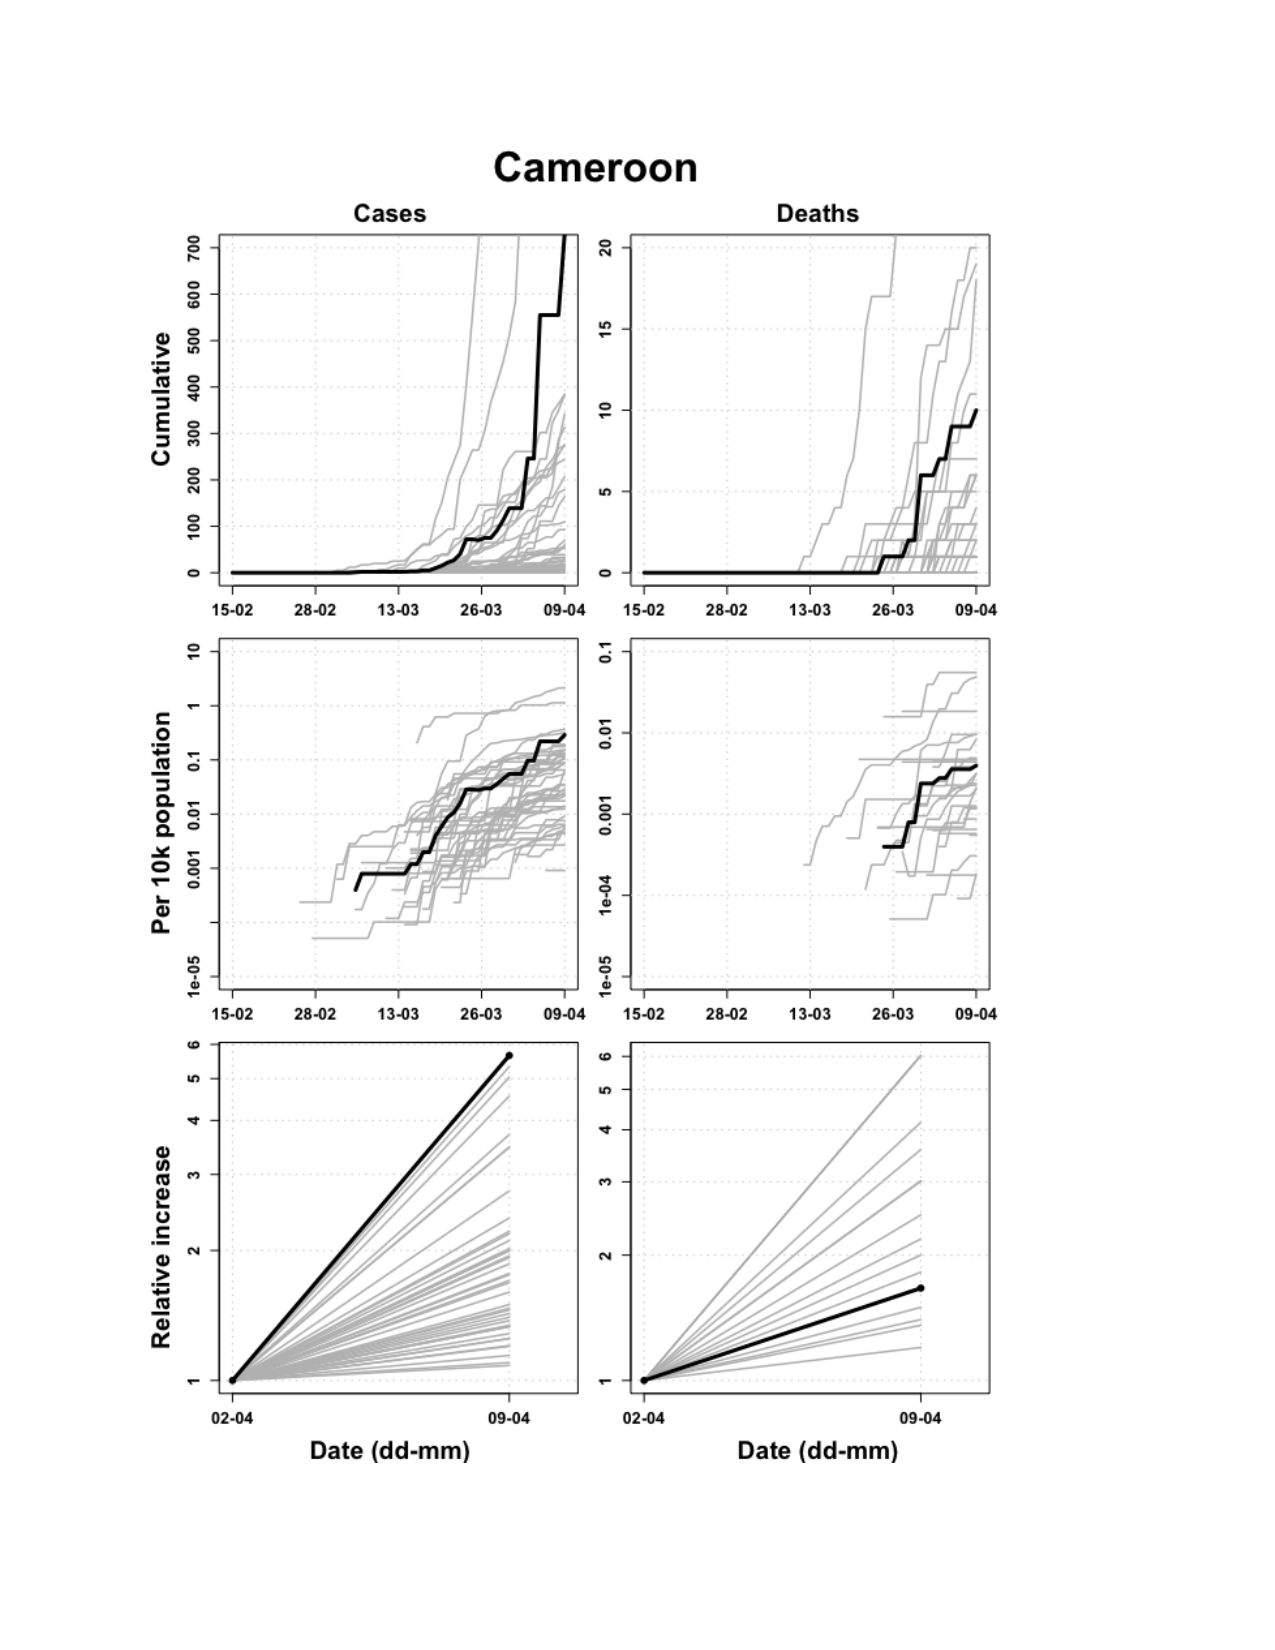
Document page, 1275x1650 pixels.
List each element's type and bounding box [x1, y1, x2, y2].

picture [150, 150, 1025, 1463]
